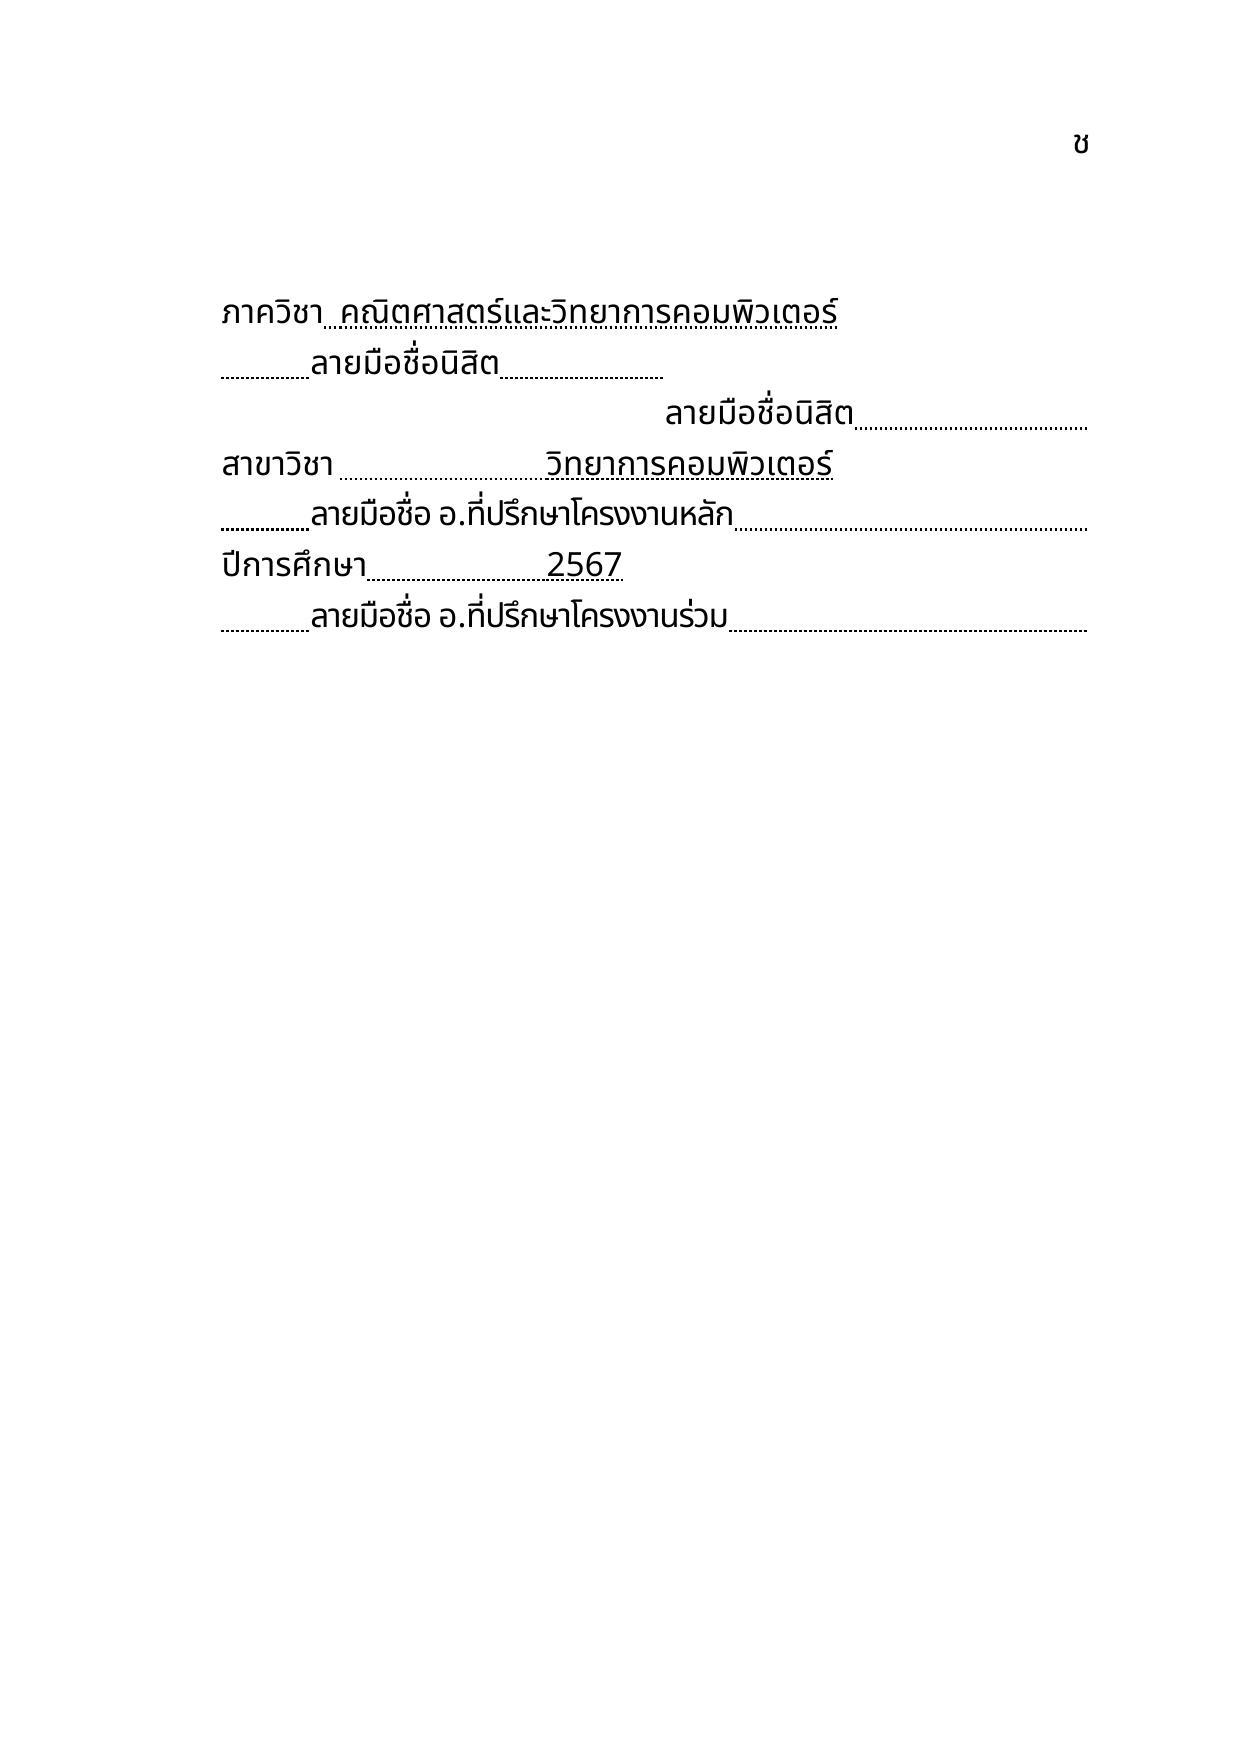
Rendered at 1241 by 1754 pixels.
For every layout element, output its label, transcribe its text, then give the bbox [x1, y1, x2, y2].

text ปีการศึกษา 2567 ลายมือชื่อ อ.ที่ปรึกษาโครงงานร่วม [221, 541, 1090, 642]
text สาขาวิชา วิทยาการคอมพิวเตอร์ ลายมือชื่อ อ.ที่ปรึกษาโครงงานหลัก [221, 440, 1090, 541]
text ภาควิชา คณิตศาสตร์และวิทยาการคอมพิวเตอร์ ลายมือชื่อนิสิต ลายมือชื่อนิสิต [221, 288, 1090, 440]
